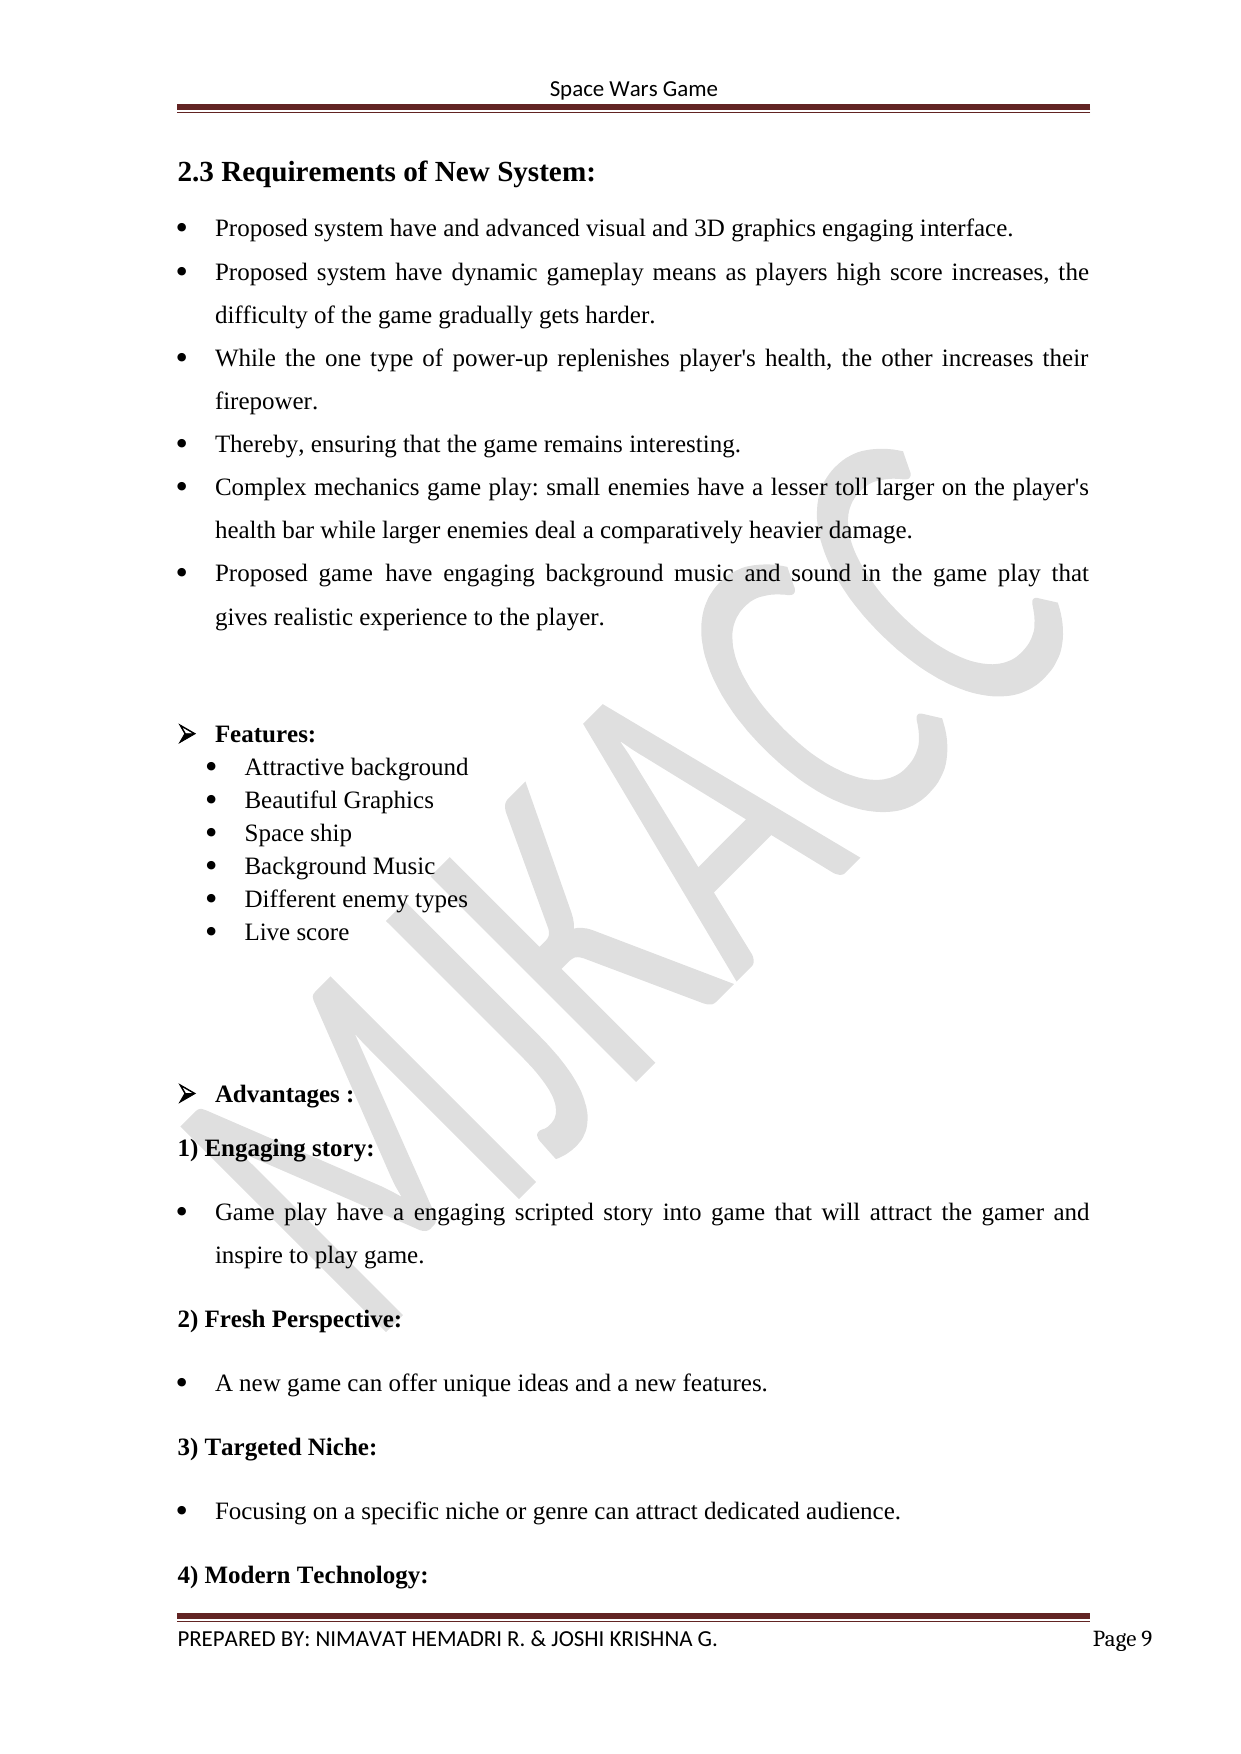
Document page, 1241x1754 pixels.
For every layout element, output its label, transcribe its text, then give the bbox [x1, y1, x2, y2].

list While the one type of power-up replenishes player's health, the other increases their firepower. [177, 343, 1090, 415]
list Proposed system have dynamic gameplay means as players high score increases, the difficulty of the game gradually gets harder. [177, 257, 1090, 328]
list Proposed game have engaging background music and sound in the game play that gives realistic experience to the player. [177, 558, 1090, 630]
list Background Music [207, 851, 1090, 880]
list Proposed system have and advanced visual and 3D graphics engaging interface. [177, 213, 1090, 242]
list Attractive background [207, 752, 1090, 781]
text 2.3 Requirements of New System: [177, 154, 1090, 188]
list A new game can offer unique ideas and a new features. [177, 1368, 1090, 1397]
list Beautiful Graphics [207, 785, 1090, 814]
text 3) Targeted Niche: [177, 1432, 1090, 1461]
list Thereby, ensuring that the game remains interesting. [177, 429, 1090, 458]
list Live score [207, 917, 1090, 946]
list Different enemy types [207, 884, 1090, 913]
list Complex mechanics game play: small enemies have a lesser toll larger on the player's health bar while larger enemies deal a comparatively heavier damage. [177, 472, 1090, 544]
text 1) Engaging story: [177, 1133, 1090, 1162]
list Space ship [207, 818, 1090, 847]
list Focusing on a specific niche or genre can attract dedicated audience. [177, 1496, 1090, 1524]
list Advantages : [177, 1079, 1090, 1108]
text 4) Modern Technology: [177, 1560, 1090, 1588]
list Features: [177, 719, 1090, 748]
list Game play have a engaging scripted story into game that will attract the gamer and inspire to play game. [177, 1197, 1090, 1269]
text 2) Fresh Perspective: [177, 1304, 1090, 1333]
